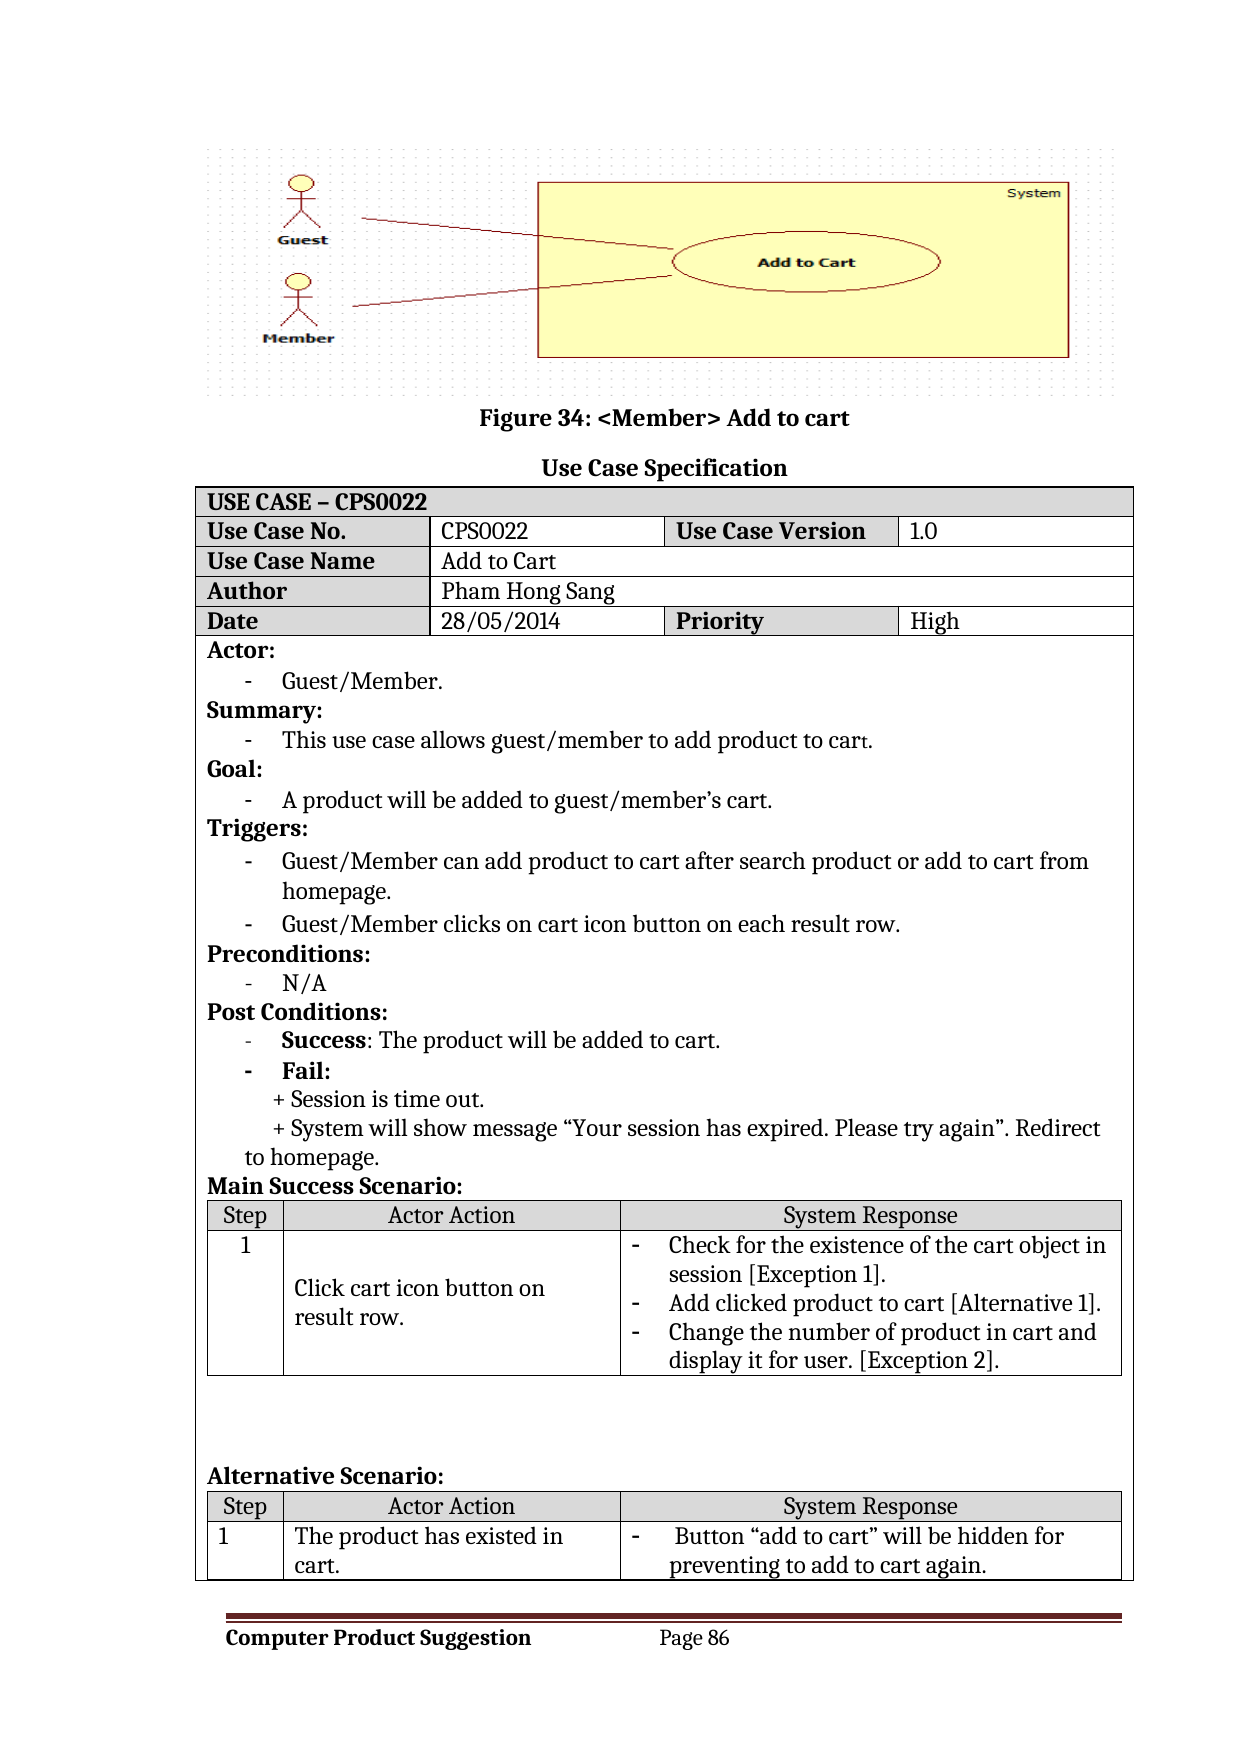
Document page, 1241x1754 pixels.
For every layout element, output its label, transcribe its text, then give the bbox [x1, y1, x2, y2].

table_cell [196, 636, 1133, 1580]
table_cell 1.0 [899, 517, 1133, 546]
table_cell Use Case No. [196, 517, 429, 546]
subtitle Use Case Specification [207, 453, 1122, 482]
table_cell Use Case Version [665, 517, 898, 546]
table_cell CPS0022 [431, 517, 664, 546]
table_cell Pham Hong Sang [431, 577, 1133, 606]
table_cell Date [196, 607, 429, 635]
table_cell Use Case Name [196, 547, 429, 576]
table_cell High [899, 607, 1133, 635]
table_cell 28/05/2014 [431, 607, 664, 635]
table_cell Add to Cart [431, 547, 1133, 576]
text Figure 34: <Member> Add to cart [207, 404, 1122, 433]
table_header USE CASE – CPS0022 [196, 488, 1133, 516]
table_cell Author [196, 577, 429, 606]
picture [206, 147, 1123, 400]
table_cell Priority [665, 607, 898, 635]
